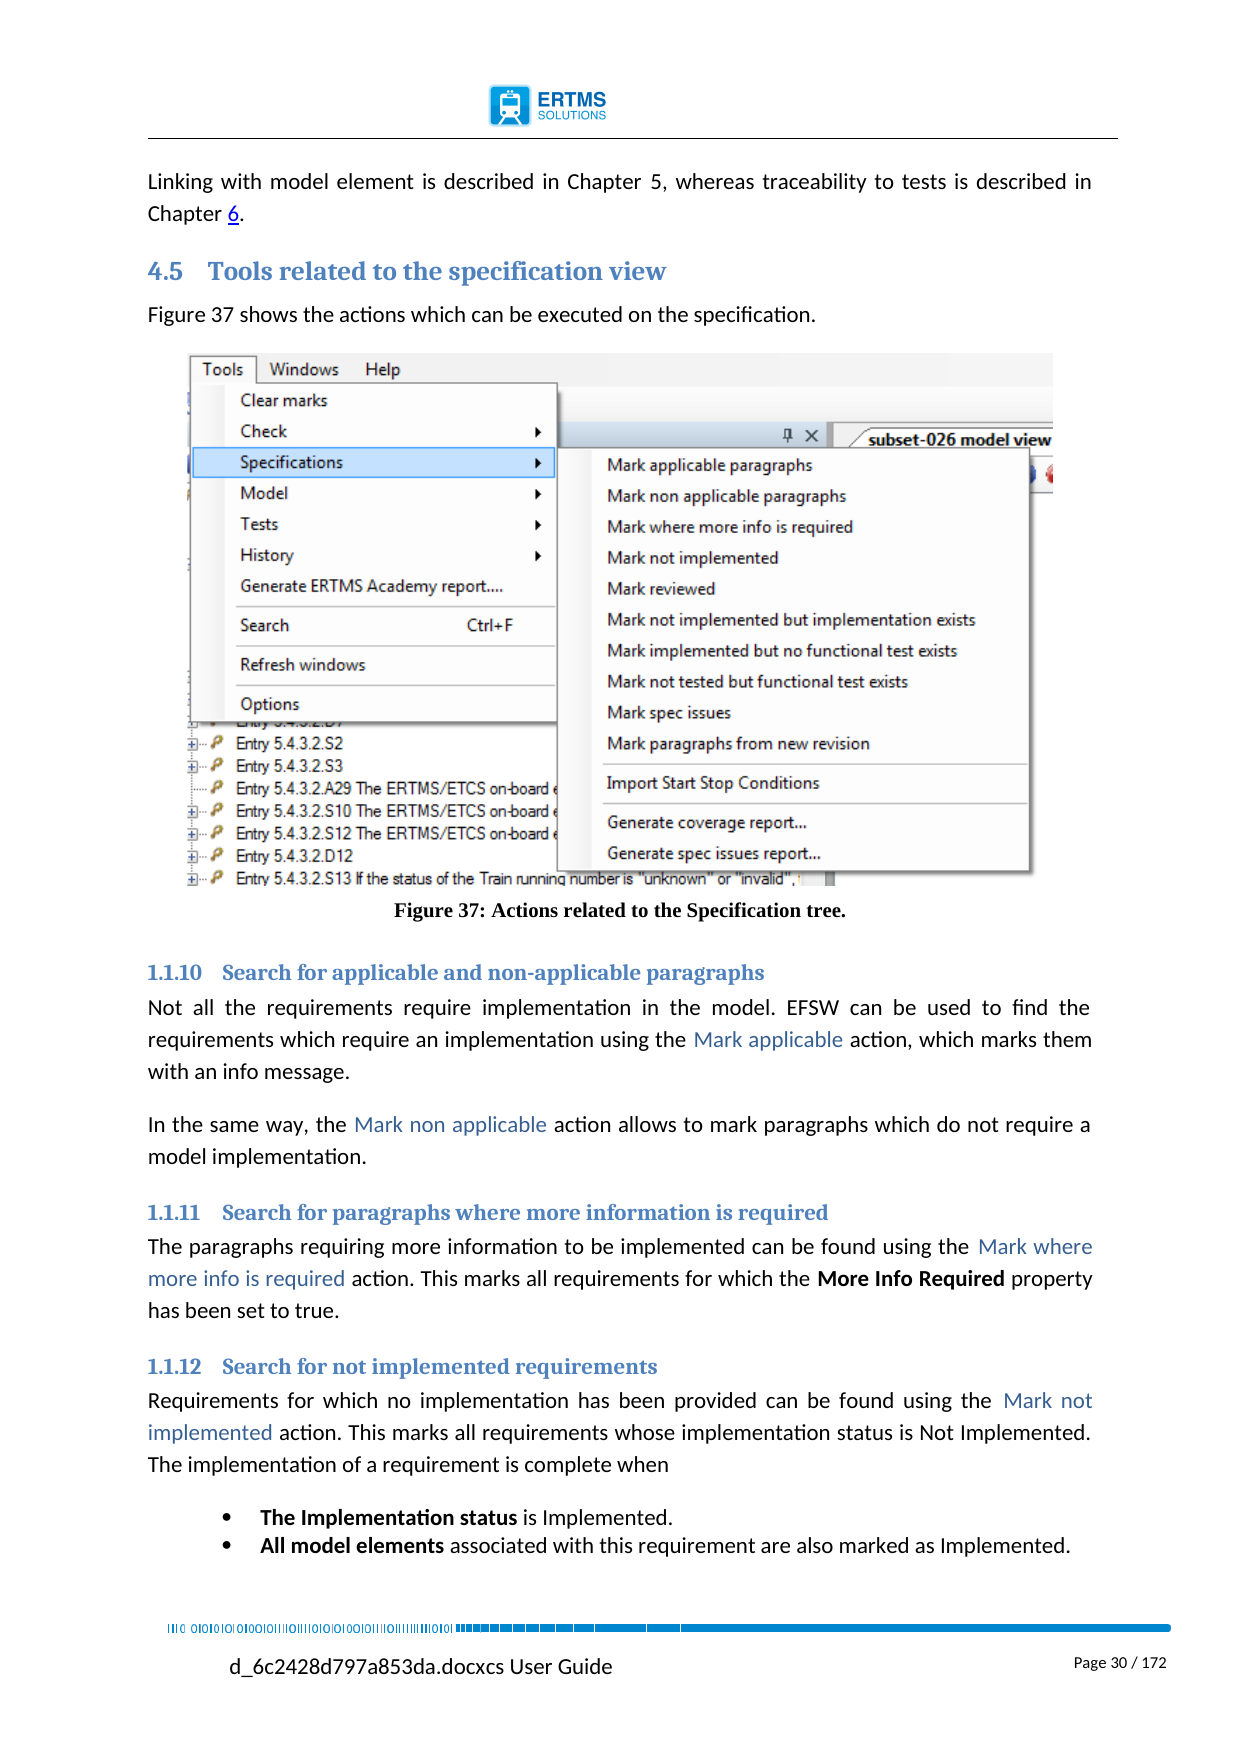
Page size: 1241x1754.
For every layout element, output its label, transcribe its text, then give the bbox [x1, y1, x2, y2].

picture [477, 73, 617, 138]
subtitle Search for not implemented requirements [148, 1353, 1093, 1380]
list All model elements associated with this requirement are also marked as Implemented. [223, 1532, 1093, 1559]
text Figure 37 shows the actions which can be executed on the specification. [148, 300, 1093, 328]
text Not all the requirements require implementation in the model. EFSW can be used to find the requirements which require an implementation using the Mark applicable action, which marks them with an info message. [148, 993, 1093, 1085]
text The paragraphs requiring more information to be implemented can be found using the Mark where more info is required action. This marks all requirements for which the More Info Required property has been set to true. [148, 1232, 1093, 1324]
picture [187, 353, 1053, 886]
subtitle Tools related to the specification view [148, 256, 1093, 288]
text Requirements for which no implementation has been provided can be found using the Mark not implemented action. This marks all requirements whose implementation status is Not Implemented. The implementation of a requirement is complete when [148, 1386, 1093, 1478]
text In the same way, the Mark non applicable action allows to mark paragraphs which do not require a model implementation. [148, 1110, 1093, 1170]
picture [167, 1624, 1171, 1633]
text Linking with model element is described in Chapter 5, whereas traceability to tests is described in Chapter 6. [148, 167, 1093, 227]
subtitle Search for paragraphs where more information is required [148, 1199, 1093, 1226]
list The Implementation status is Implemented. [223, 1503, 1093, 1532]
subtitle Search for applicable and non-applicable paragraphs [148, 960, 1093, 986]
text Figure 37: Actions related to the Specification tree. [148, 898, 1093, 922]
